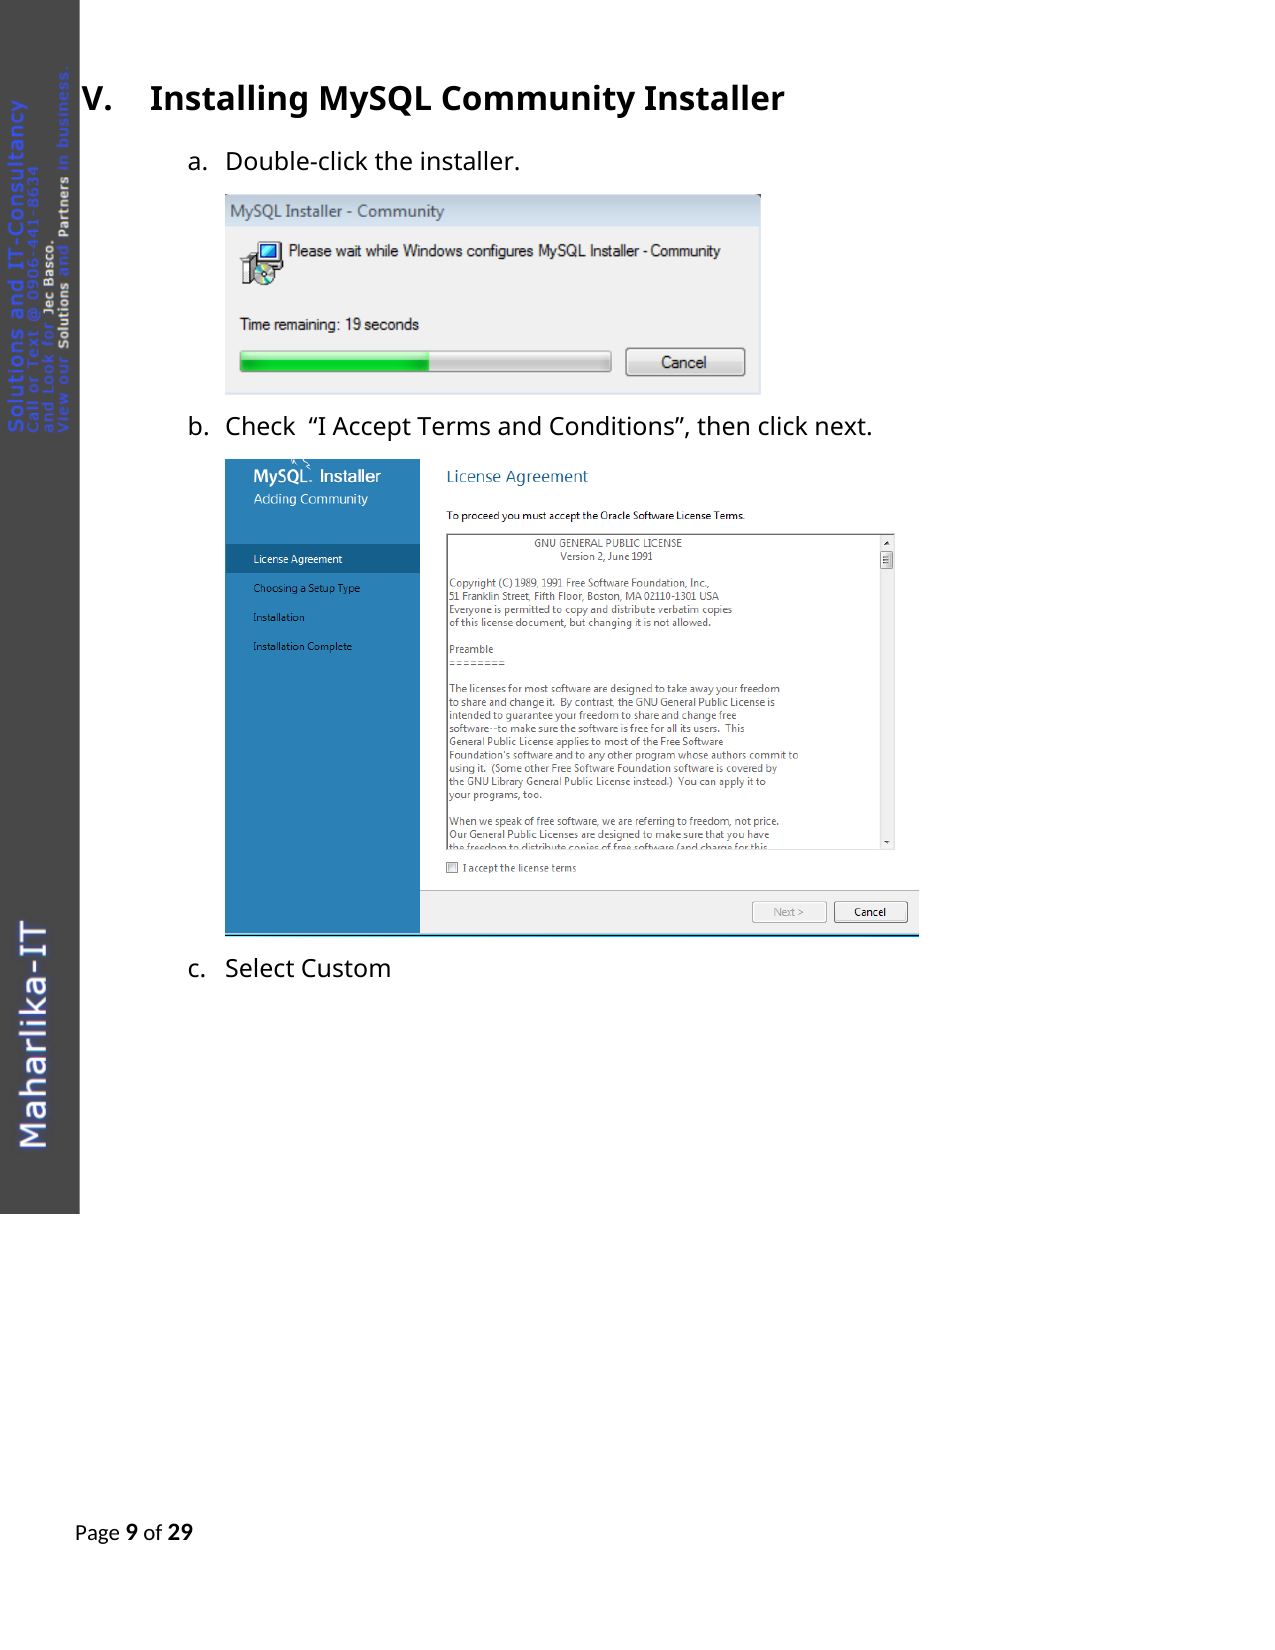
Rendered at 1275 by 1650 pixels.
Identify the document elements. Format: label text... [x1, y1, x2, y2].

list Check “I Accept Terms and Conditions”, then click next. [187, 408, 1200, 442]
picture [0, 0, 80, 1214]
picture [225, 459, 919, 937]
list Double-click the installer. [187, 143, 1200, 177]
picture [225, 194, 761, 395]
list Installing MySQL Community Installer [112, 75, 1200, 120]
list Select Custom [187, 951, 1200, 985]
